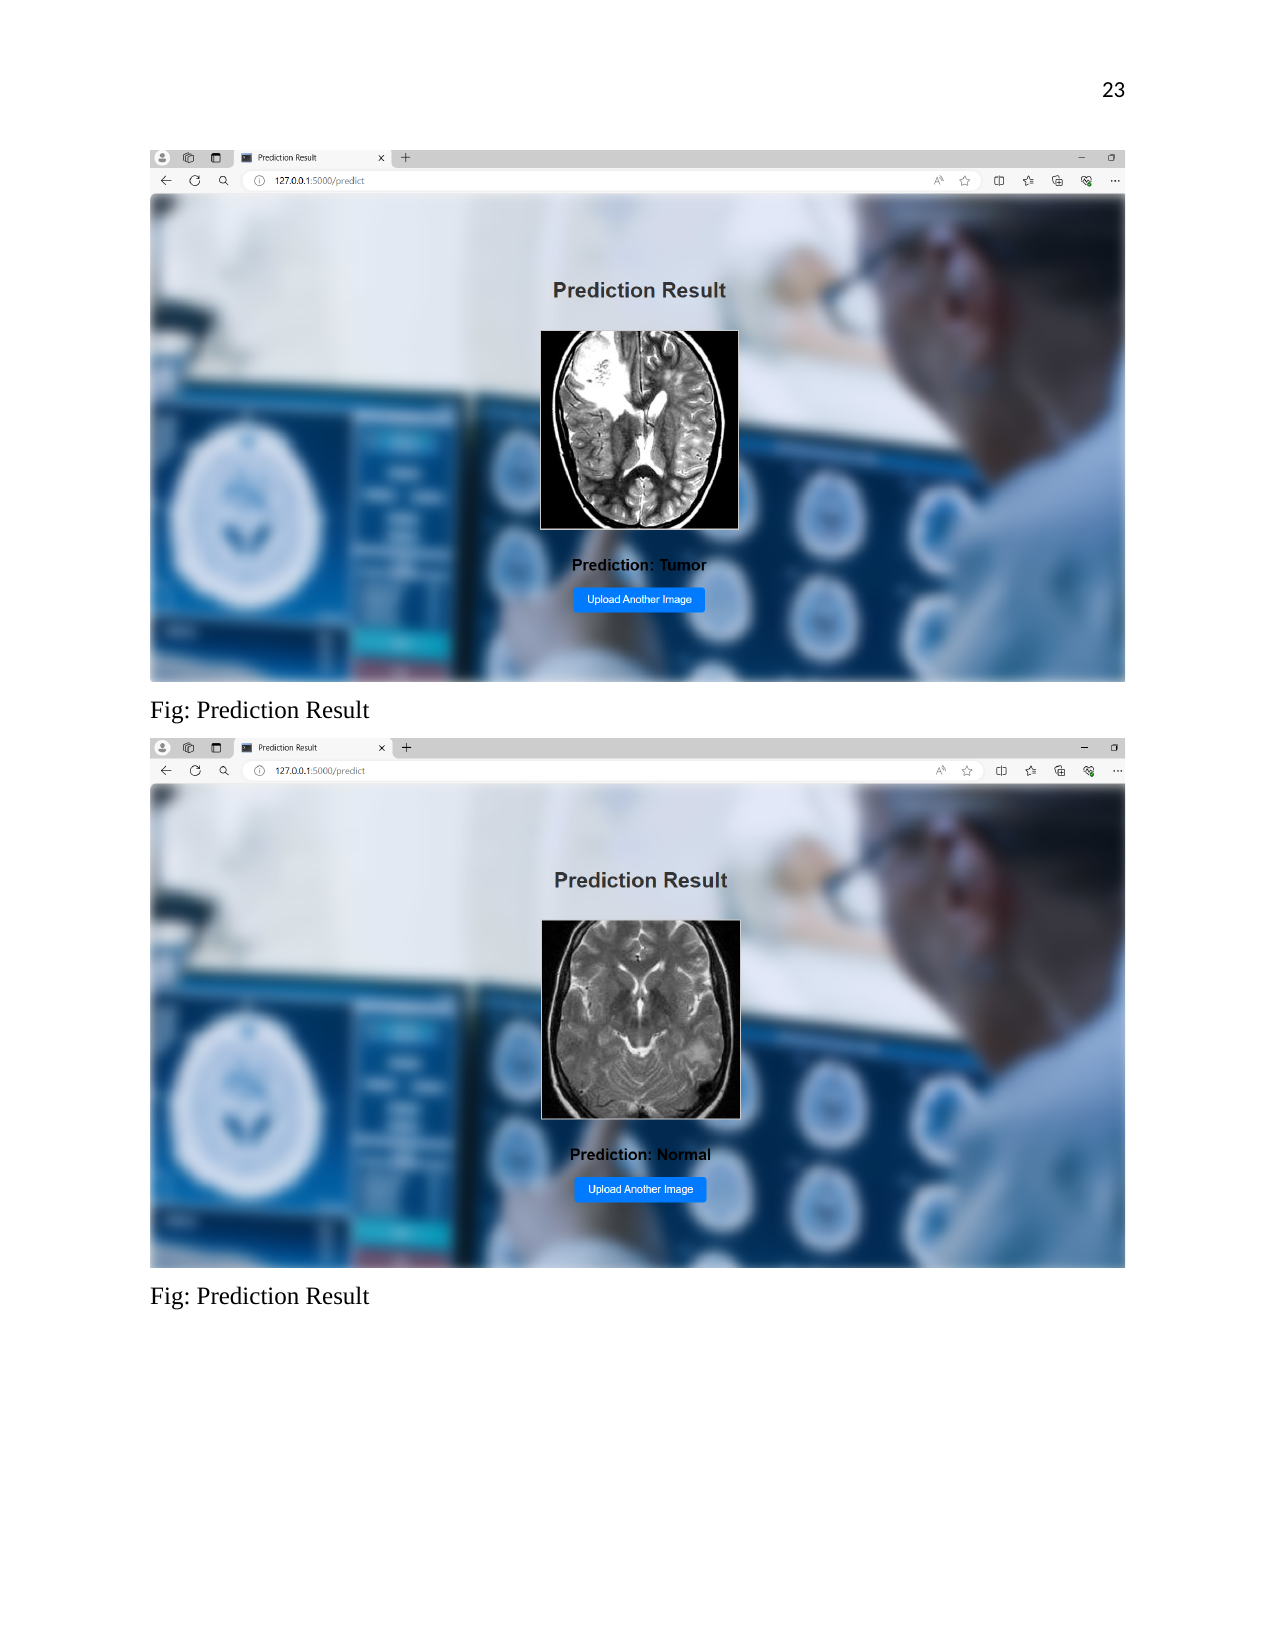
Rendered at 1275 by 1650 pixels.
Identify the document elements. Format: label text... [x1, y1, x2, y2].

picture [150, 738, 1125, 1268]
text Fig: Prediction Result [150, 695, 1004, 724]
text Fig: Prediction Result [150, 1281, 1004, 1310]
picture [150, 150, 1125, 682]
